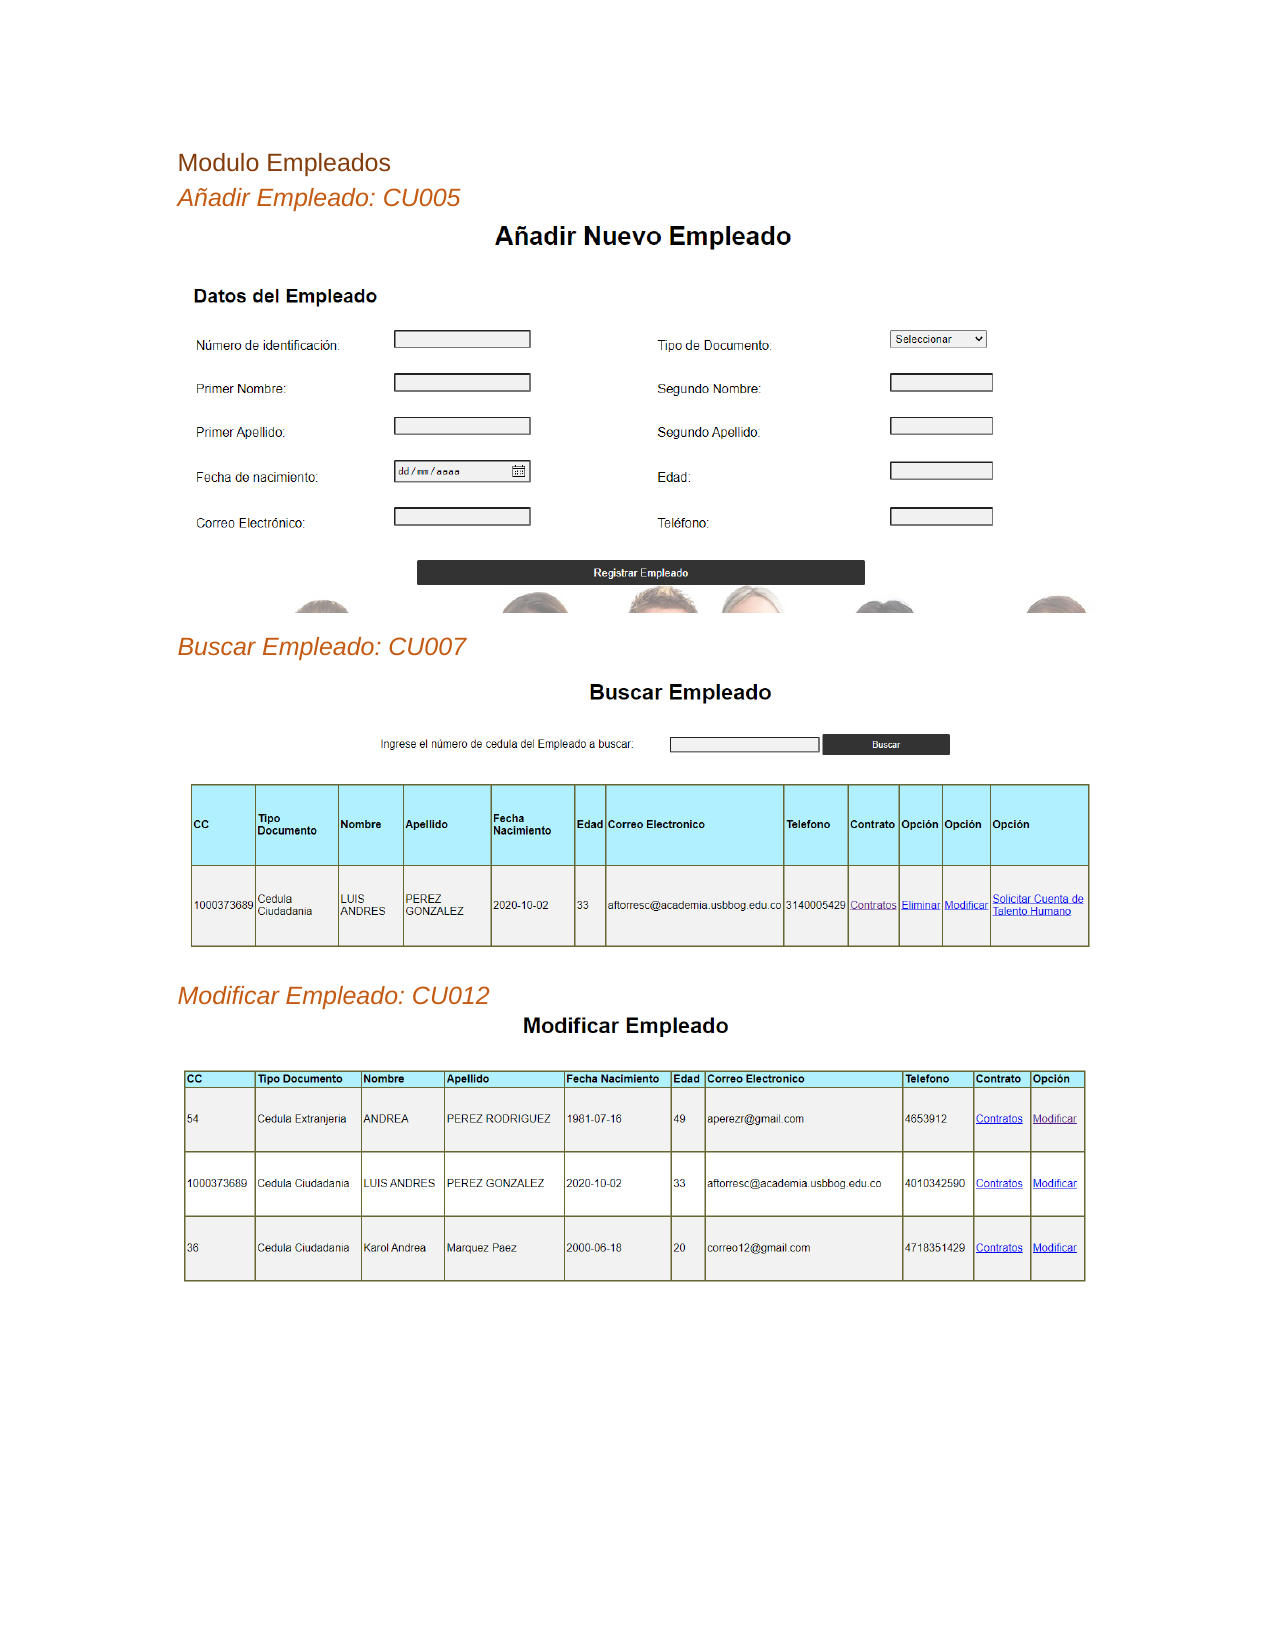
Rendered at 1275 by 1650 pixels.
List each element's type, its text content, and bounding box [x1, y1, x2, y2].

subtitle Buscar Empleado: CU007 [177, 632, 1098, 661]
subtitle Modulo Empleados [177, 148, 1098, 176]
picture [177, 1011, 1098, 1294]
picture [177, 213, 1098, 613]
subtitle Modificar Empleado: CU012 [177, 981, 1098, 1009]
picture [177, 662, 1098, 962]
subtitle Añadir Empleado: CU005 [177, 183, 1098, 212]
